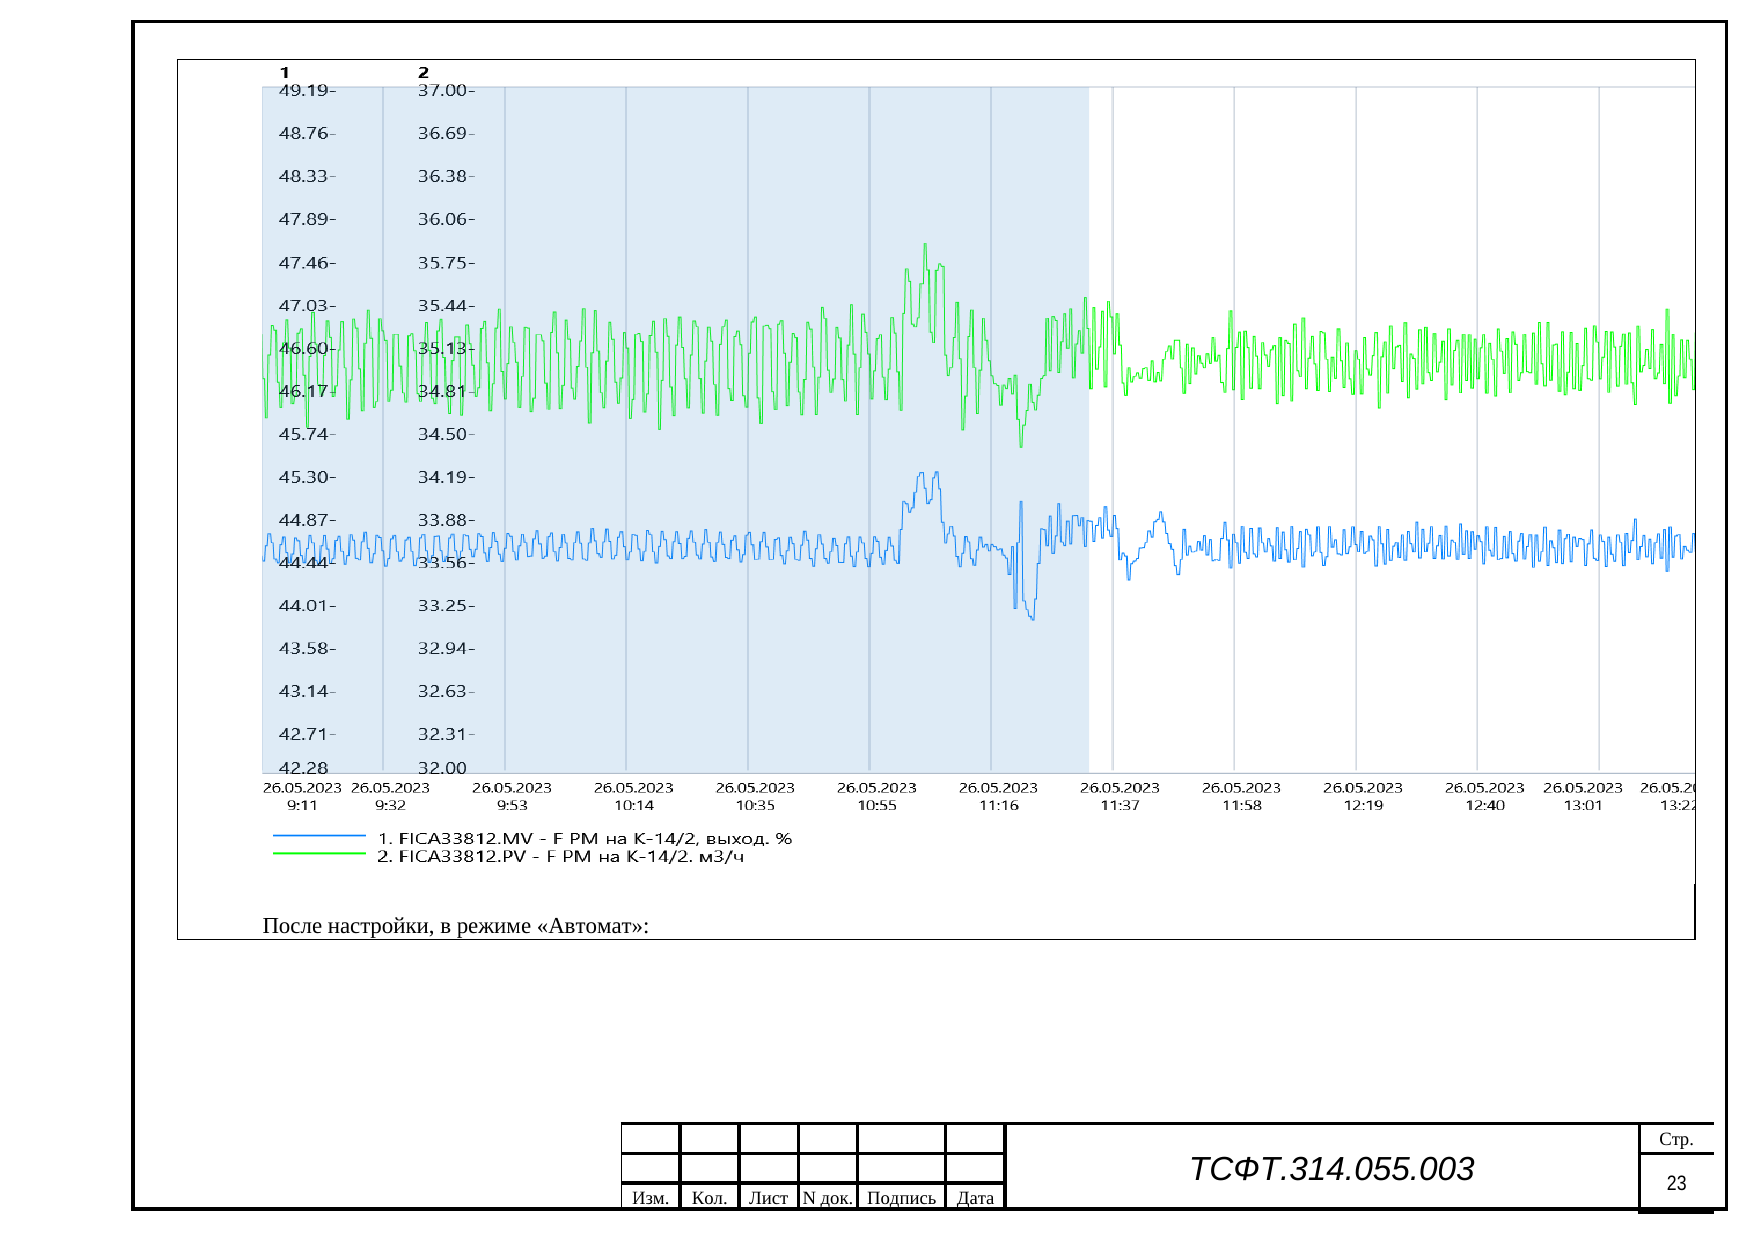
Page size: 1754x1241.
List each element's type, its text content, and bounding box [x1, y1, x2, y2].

picture [262, 60, 1695, 884]
table_cell После настройки, в режиме «Автомат»: [178, 60, 1694, 939]
